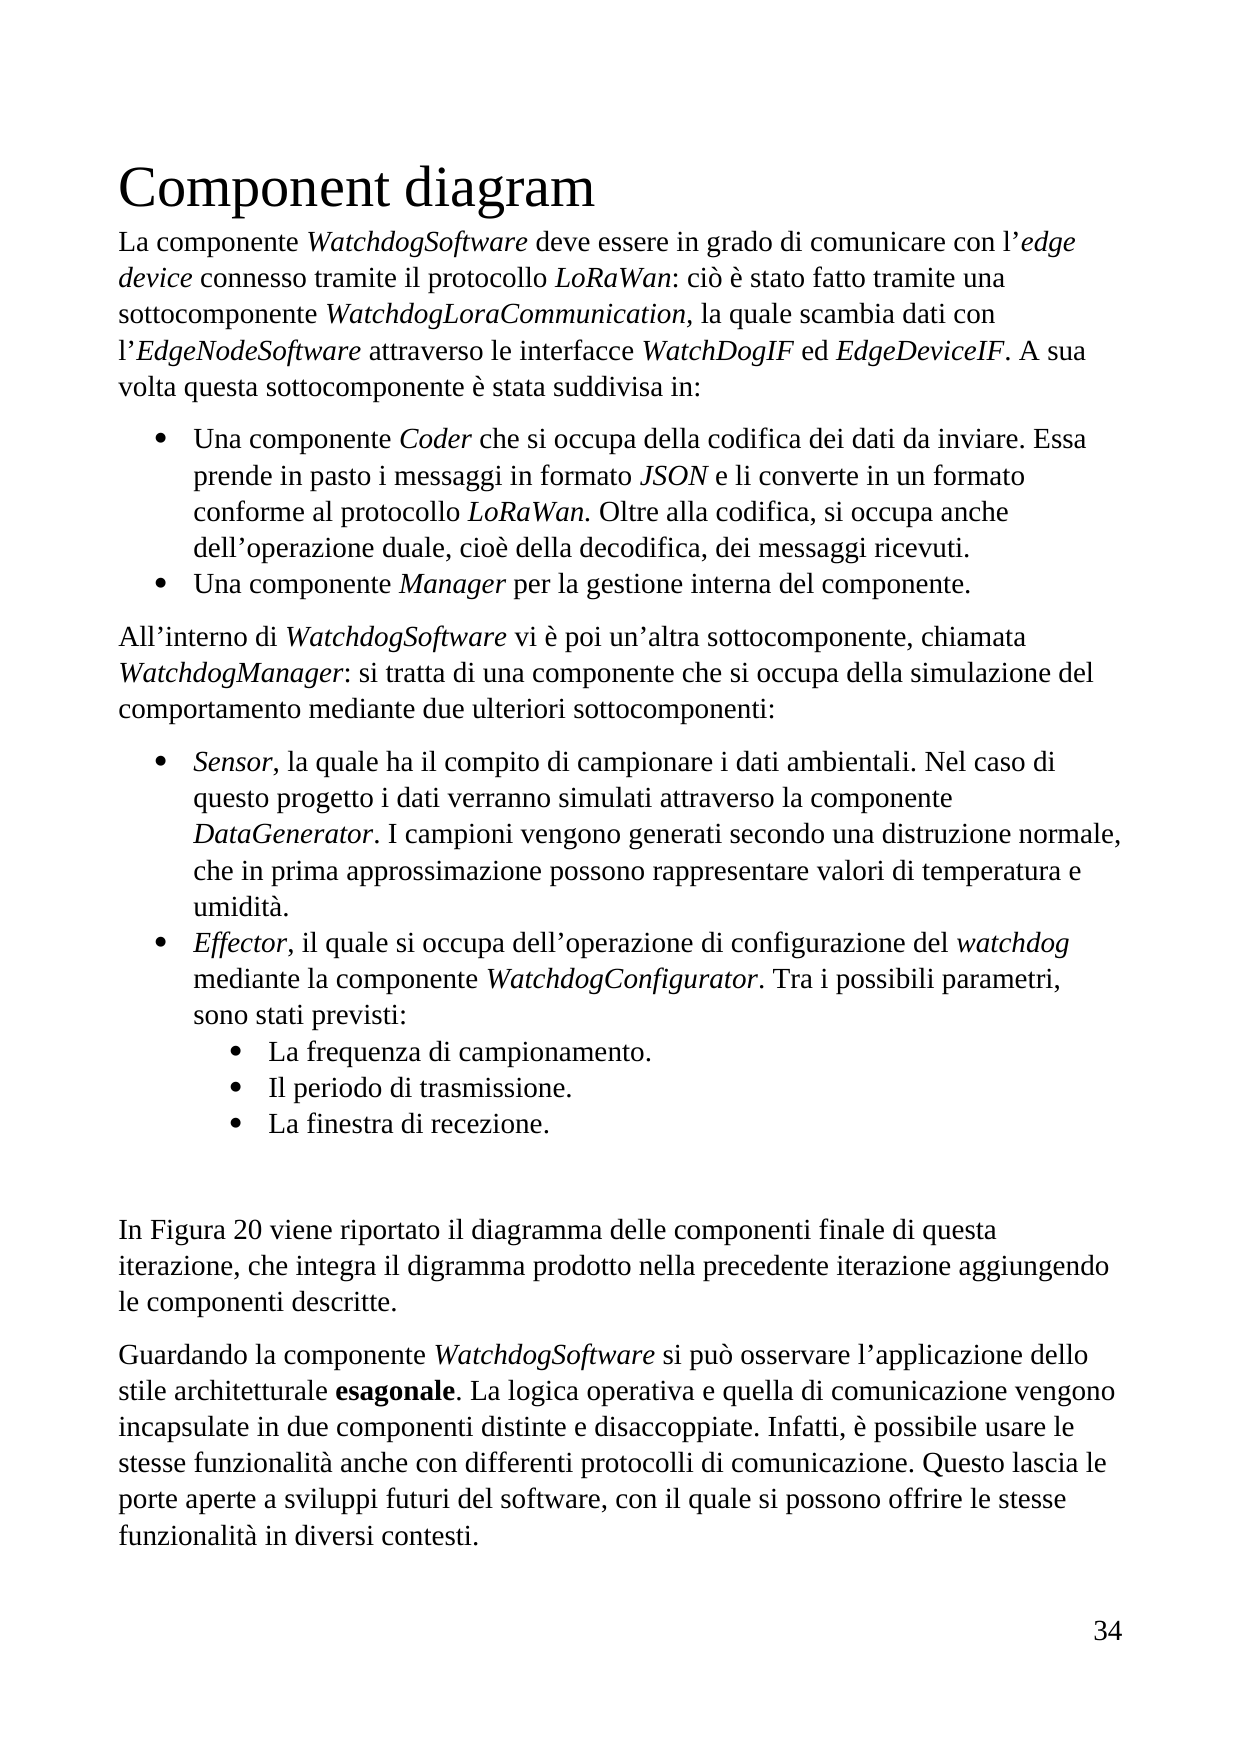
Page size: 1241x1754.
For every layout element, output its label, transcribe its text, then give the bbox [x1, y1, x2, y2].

subtitle Component diagram [118, 152, 1122, 219]
text Guardando la componente WatchdogSoftware si può osservare l’applicazione dello stile architetturale esagonale. La logica operativa e quella di comunicazione vengono incapsulate in due componenti distinte e disaccoppiate. Infatti, è possibile usare le stesse funzionalità anche con differenti protocolli di comunicazione. Questo lascia le porte aperte a sviluppi futuri del software, con il quale si possono offrire le stesse funzionalità in diversi contesti. [118, 1337, 1122, 1551]
list Sensor, la quale ha il compito di campionare i dati ambientali. Nel caso di questo progetto i dati verranno simulati attraverso la componente DataGenerator. I campioni vengono generati secondo una distruzione normale, che in prima approssimazione possono rappresentare valori di temperatura e umidità. [156, 744, 1122, 922]
list Una componente Coder che si occupa della codifica dei dati da inviare. Essa prende in pasto i messaggi in formato JSON e li converte in un formato conforme al protocollo LoRaWan. Oltre alla codifica, si occupa anche dell’operazione duale, cioè della decodifica, dei messaggi ricevuti. [156, 422, 1122, 564]
text All’interno di WatchdogSoftware vi è poi un’altra sottocomponente, chiamata WatchdogManager: si tratta di una componente che si occupa della simulazione del comportamento mediante due ulteriori sottocomponenti: [118, 619, 1122, 725]
list La finestra di recezione. [231, 1106, 1122, 1140]
text La componente WatchdogSoftware deve essere in grado di comunicare con l’edge device connesso tramite il protocollo LoRaWan: ciò è stato fatto tramite una sottocomponente WatchdogLoraCommunication, la quale scambia dati con l’EdgeNodeSoftware attraverso le interfacce WatchDogIF ed EdgeDeviceIF. A sua volta questa sottocomponente è stata suddivisa in: [118, 224, 1122, 402]
list La frequenza di campionamento. [231, 1034, 1122, 1067]
list Una componente Manager per la gestione interna del componente. [156, 566, 1122, 600]
list Il periodo di trasmissione. [231, 1070, 1122, 1103]
list Effector, il quale si occupa dell’operazione di configurazione del watchdog mediante la componente WatchdogConfigurator. Tra i possibili parametri, sono stati previsti: [156, 925, 1122, 1031]
text In Figura 20 viene riportato il diagramma delle componenti finale di questa iterazione, che integra il digramma prodotto nella precedente iterazione aggiungendo le componenti descritte. [118, 1212, 1122, 1318]
